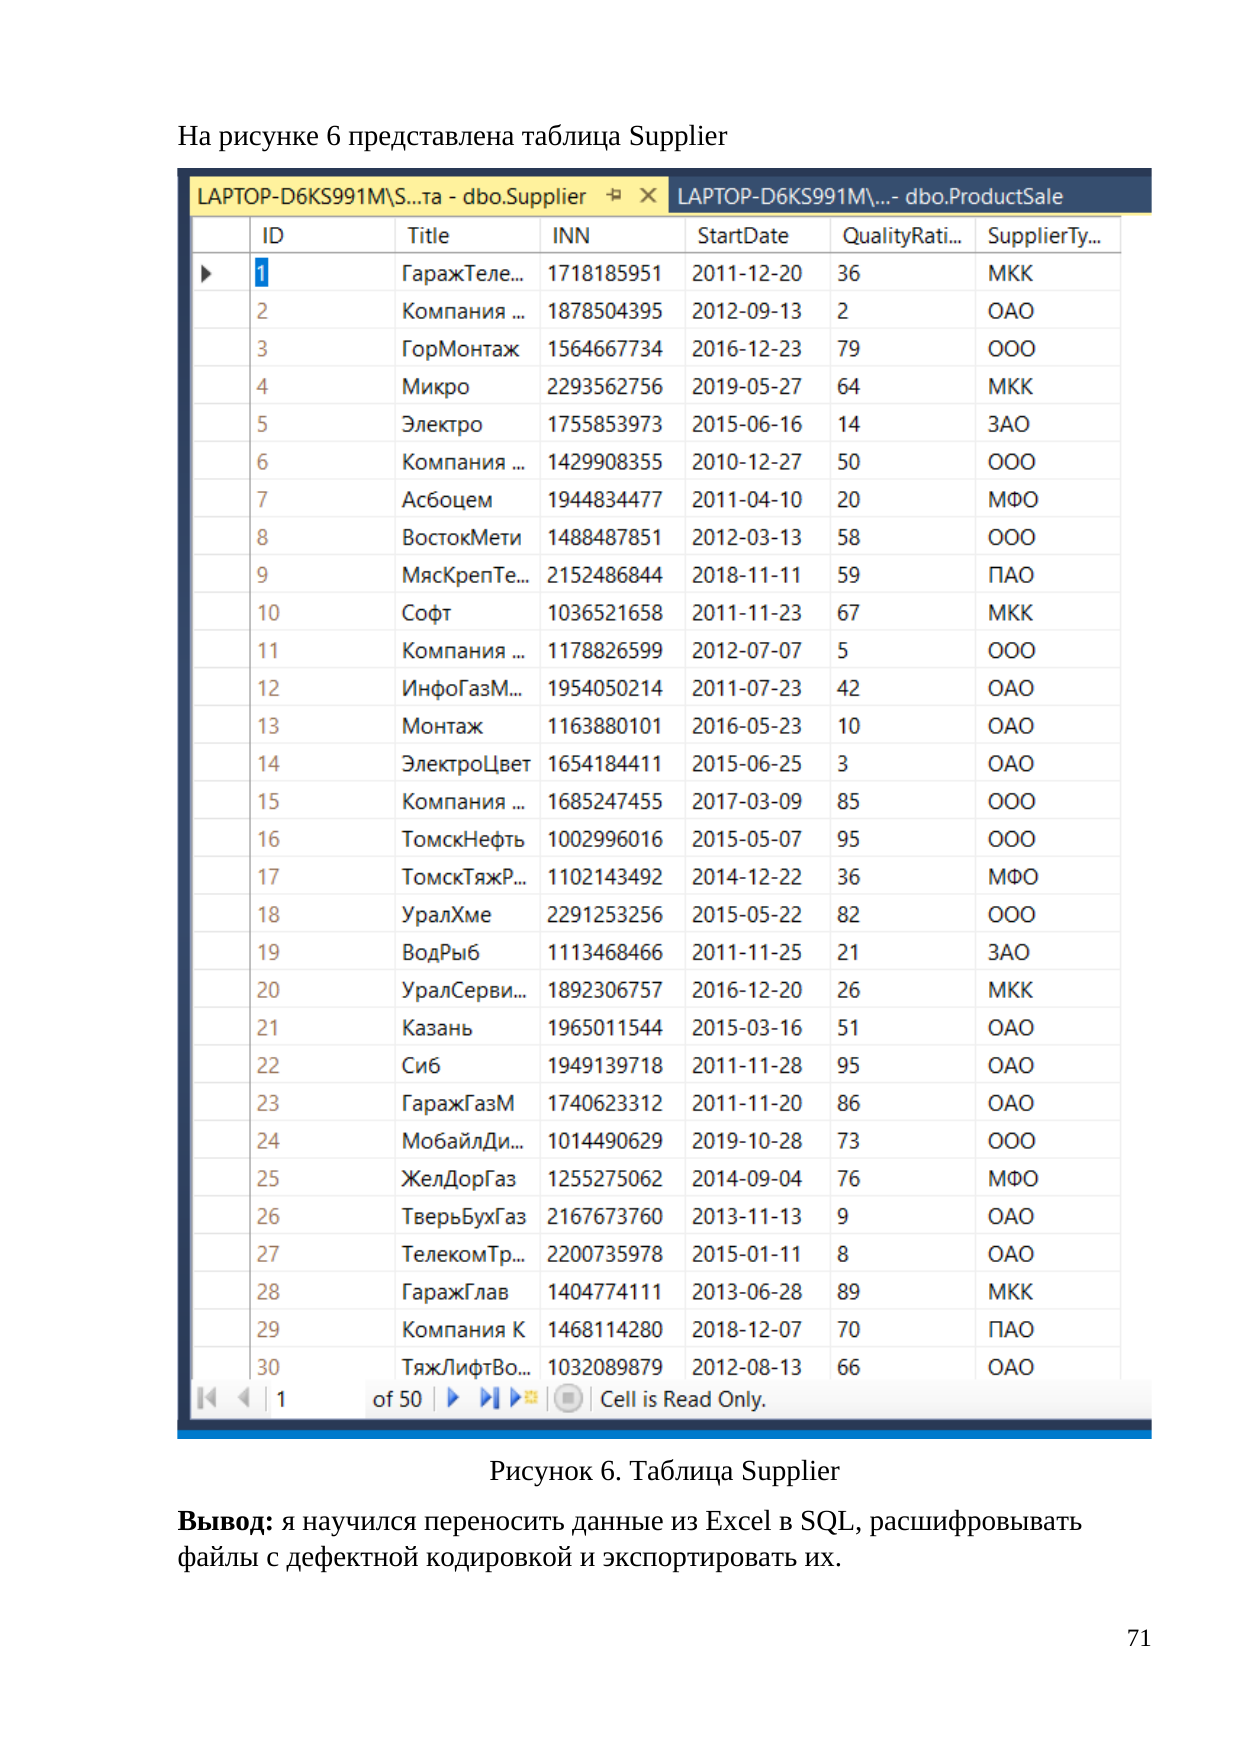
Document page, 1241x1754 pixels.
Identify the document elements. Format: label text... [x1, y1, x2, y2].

text Вывод: я научился переносить данные из Excel в SQL, расшифровывать файлы с дефектной кодировкой и экспортировать их. [177, 1503, 1152, 1573]
text На рисунке 6 представлена таблица Supplier [177, 118, 1152, 152]
text Рисунок 6. Таблица Supplier [177, 1453, 1152, 1487]
picture [177, 168, 1152, 1439]
